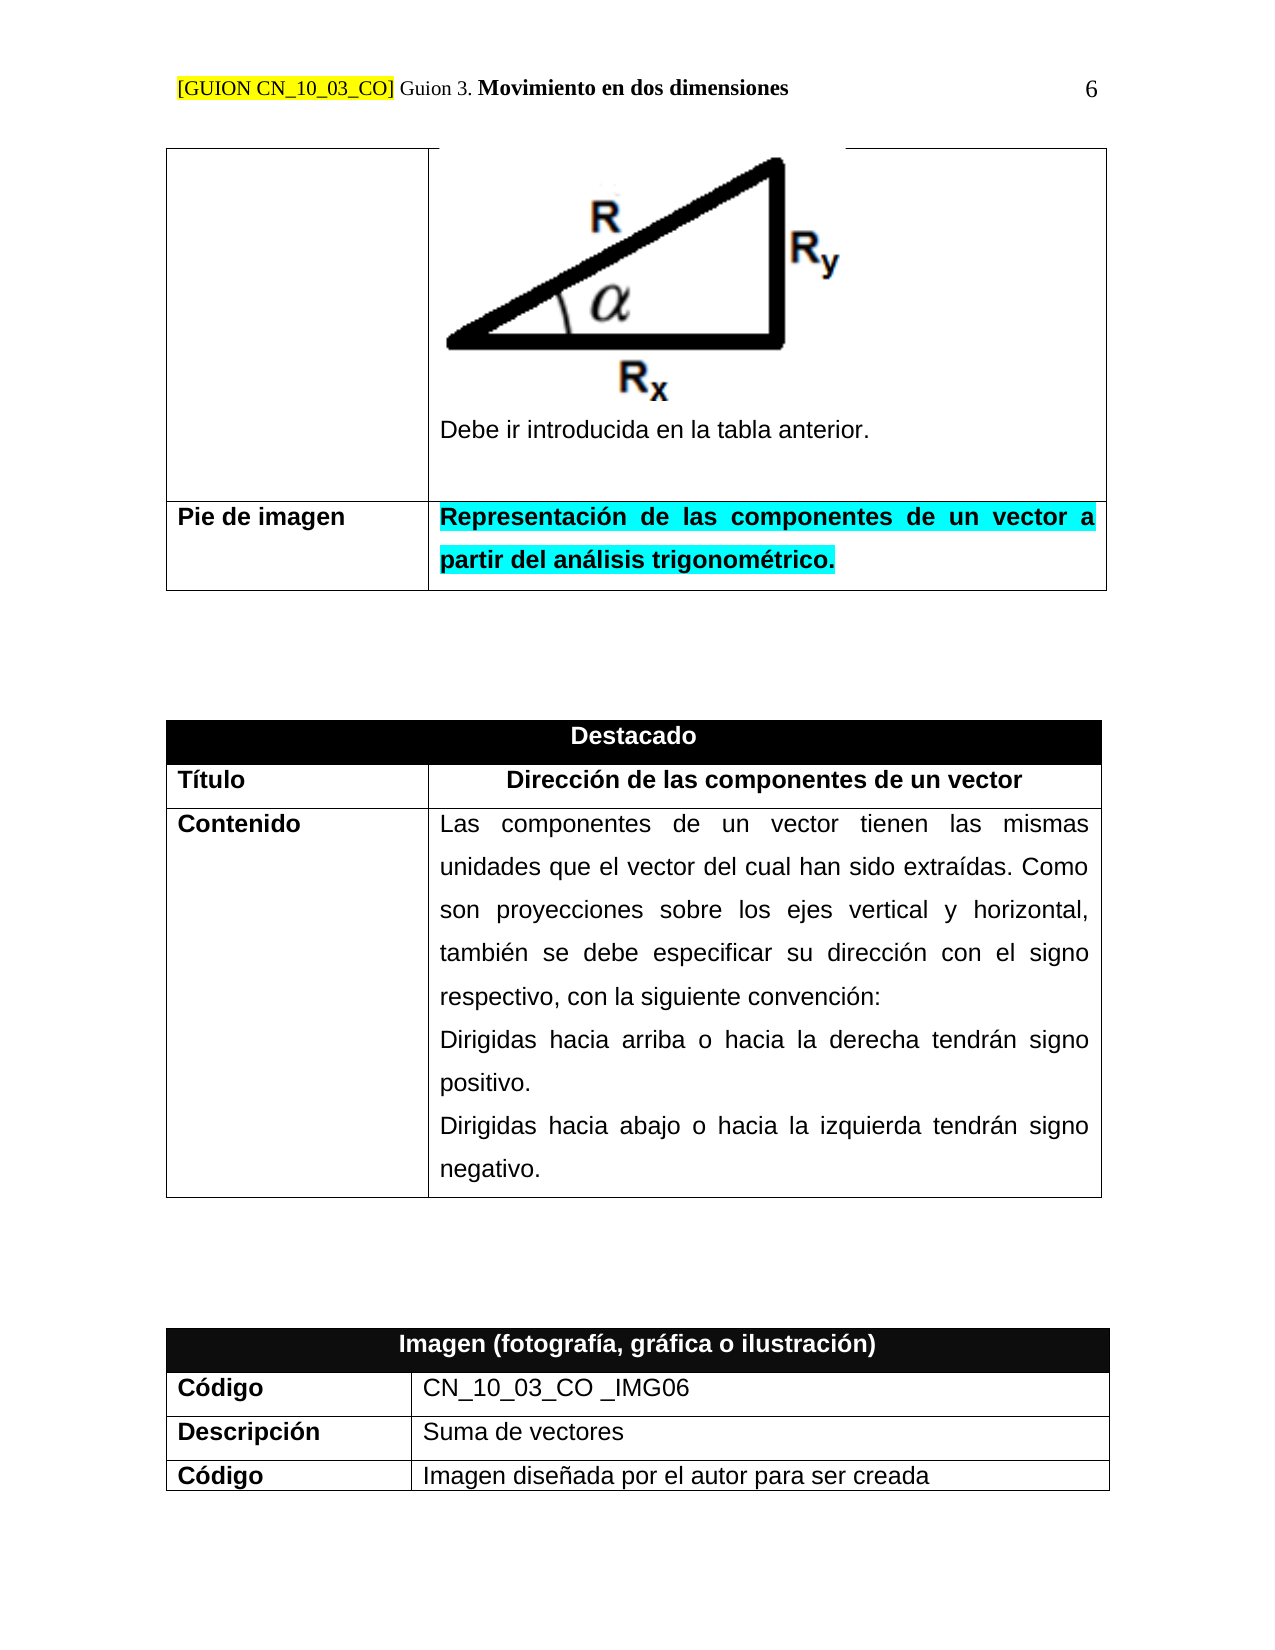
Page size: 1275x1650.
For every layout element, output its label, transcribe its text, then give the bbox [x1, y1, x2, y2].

table_header Destacado [167, 721, 1101, 764]
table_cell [167, 1461, 411, 1489]
table_cell Descripción [167, 1417, 411, 1460]
table_cell Dirección de las componentes de un vector [429, 765, 1101, 808]
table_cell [412, 1461, 1109, 1489]
table_cell Suma de vectores [412, 1417, 1109, 1460]
table_cell Pie de imagen [167, 502, 428, 589]
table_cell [429, 149, 1106, 501]
table_cell Representación de las componentes de un vector a partir del análisis trigonométrico. [429, 502, 1106, 589]
table_cell Las componentes de un vector tienen las mismas unidades que el vector del cual han sido extraídas. Como son proyecciones sobre los ejes vertical y horizontal, también se debe especificar su dirección con el signo respectivo, con la siguiente convención: Dirigidas hacia arriba o hacia la derecha tendrán signo positivo. Dirigidas hacia abajo o hacia la izquierda tendrán signo negativo. [429, 809, 1101, 1197]
table_cell Contenido [167, 809, 428, 1197]
table_header Imagen (fotografía, gráfica o ilustración) [167, 1329, 1109, 1372]
table_cell CN_10_03_CO _IMG06 [412, 1373, 1109, 1416]
table_cell Título [167, 765, 428, 808]
picture [439, 148, 846, 401]
table_cell Código [167, 1373, 411, 1416]
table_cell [167, 149, 428, 501]
